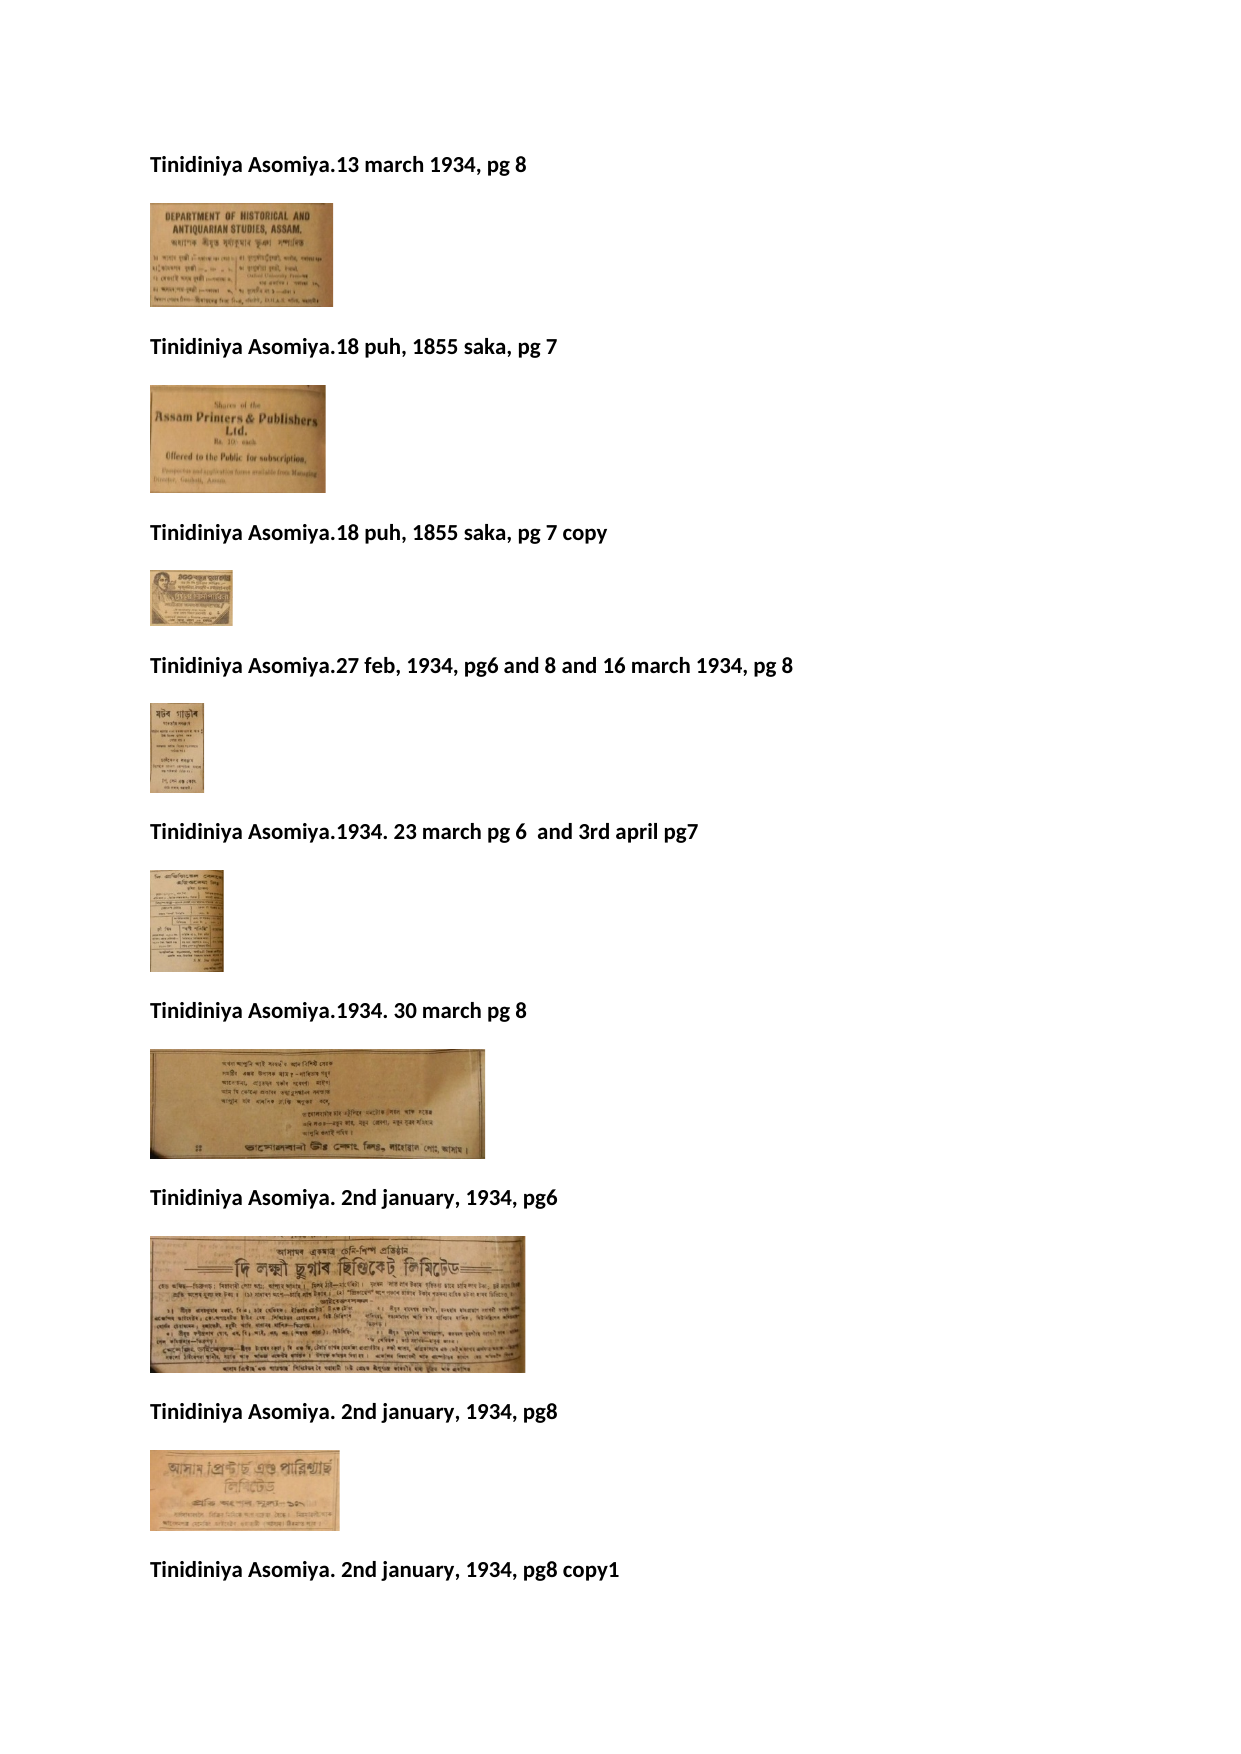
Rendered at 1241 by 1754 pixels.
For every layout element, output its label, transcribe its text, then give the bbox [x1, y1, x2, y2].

text Tinidiniya Asomiya. 2nd january, 1934, pg8 copy1 [150, 1555, 1090, 1583]
text Tinidiniya Asomiya. 2nd january, 1934, pg6 [150, 1183, 1090, 1211]
picture [150, 870, 224, 972]
picture [150, 203, 334, 307]
picture [150, 1049, 486, 1159]
text Tinidiniya Asomiya.27 feb, 1934, pg6 and 8 and 16 march 1934, pg 8 [150, 651, 1090, 679]
text Tinidiniya Asomiya.18 puh, 1855 saka, pg 7 copy [150, 518, 1090, 546]
picture [150, 570, 233, 626]
text Tinidiniya Asomiya.13 march 1934, pg 8 [150, 150, 1090, 178]
text Tinidiniya Asomiya. 2nd january, 1934, pg8 [150, 1397, 1090, 1425]
picture [150, 1236, 526, 1373]
text Tinidiniya Asomiya.1934. 30 march pg 8 [150, 997, 1090, 1024]
text Tinidiniya Asomiya.1934. 23 march pg 6 and 3rd april pg7 [150, 817, 1090, 845]
picture [150, 385, 326, 493]
text Tinidiniya Asomiya.18 puh, 1855 saka, pg 7 [150, 332, 1090, 360]
picture [150, 1450, 340, 1531]
picture [150, 703, 205, 793]
